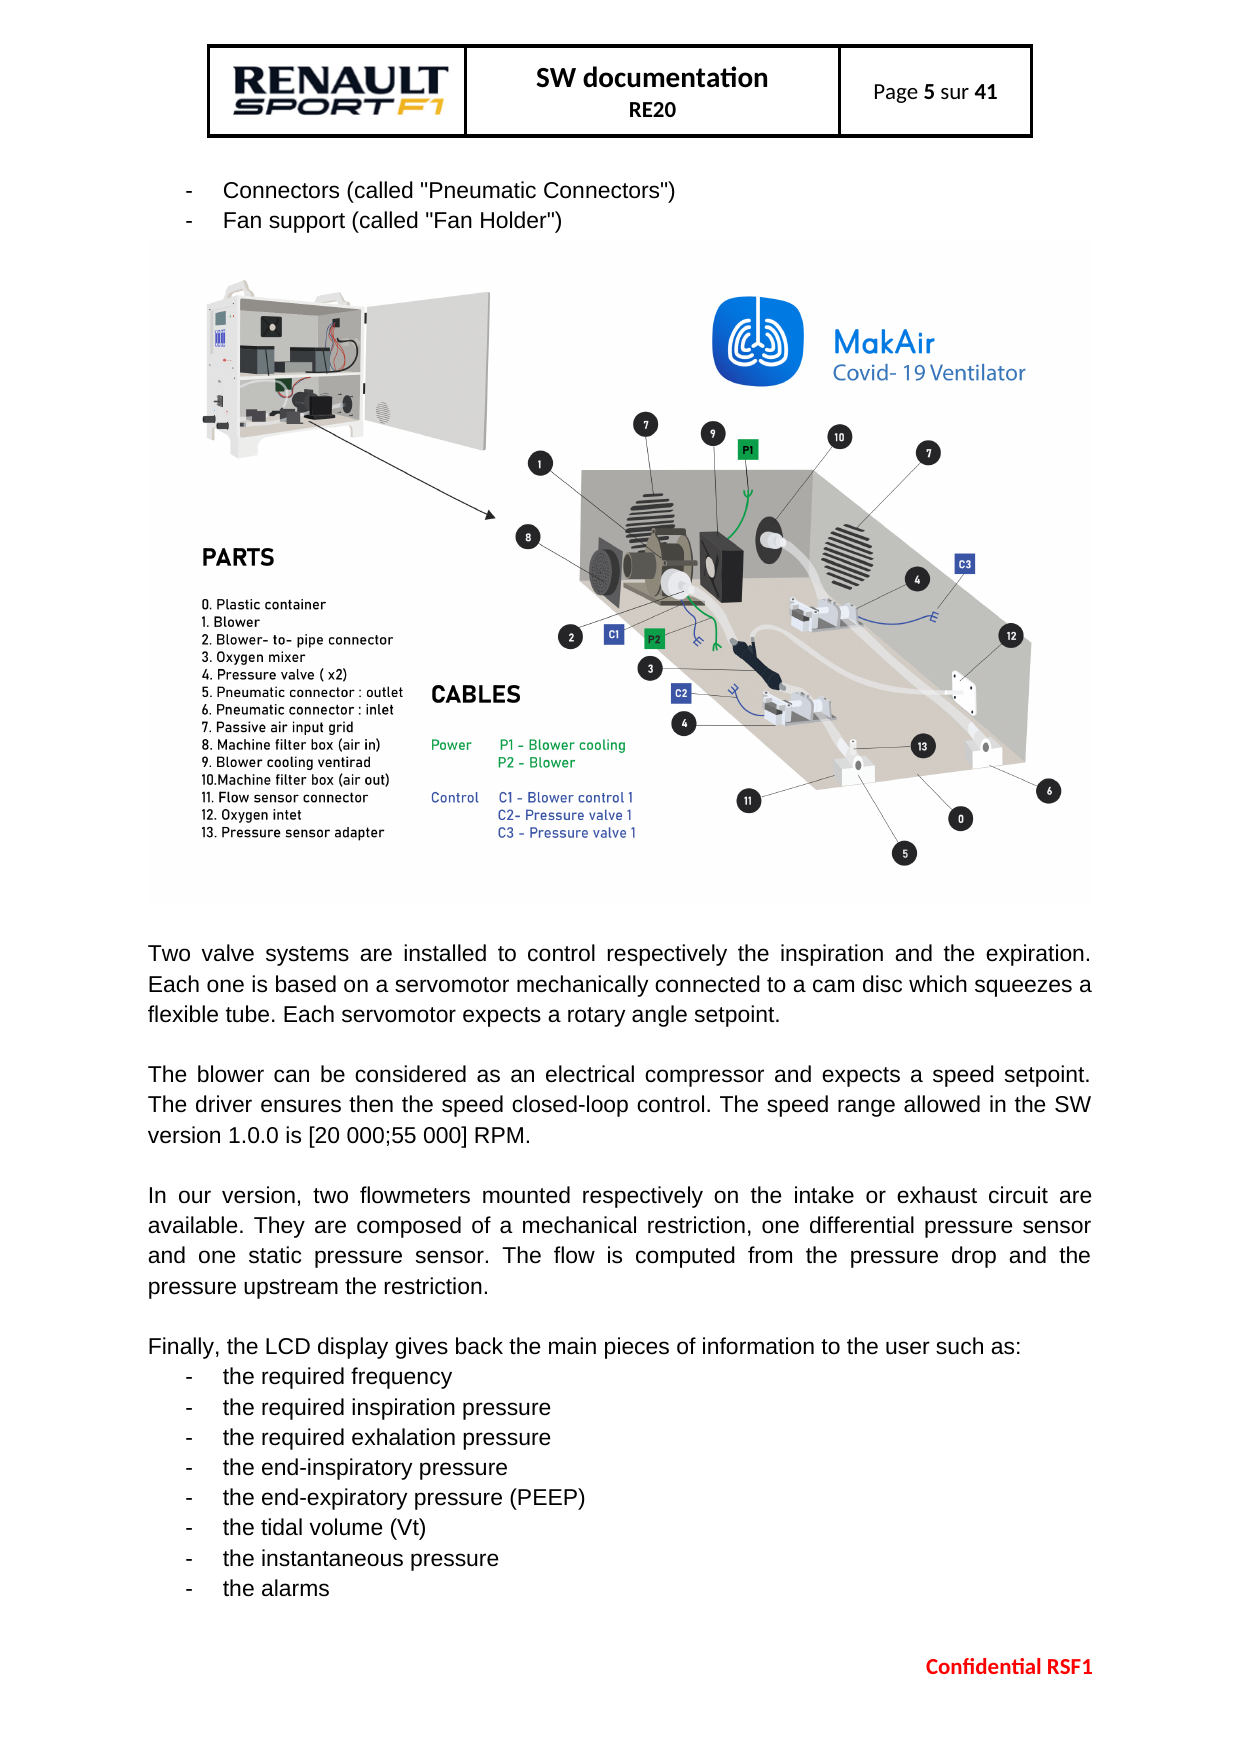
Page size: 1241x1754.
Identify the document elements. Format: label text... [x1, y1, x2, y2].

list the end-inspiratory pressure [185, 1454, 1093, 1480]
text Two valve systems are installed to control respectively the inspiration and the expiration. Each one is based on a servomotor mechanically connected to a cam disc which squeezes a flexible tube. Each servomotor expects a rotary angle setpoint. [148, 940, 1093, 1027]
text In our version, two flowmeters mounted respectively on the intake or exhaust circuit are available. They are composed of a mechanical restriction, one differential pressure sensor and one static pressure sensor. The flow is computed from the pressure drop and the pressure upstream the restriction. [148, 1182, 1093, 1299]
list the alarms [185, 1575, 1093, 1601]
list the tidal volume (Vt) [185, 1514, 1093, 1541]
text Finally, the LCD display gives back the main pieces of information to the user such as: [148, 1333, 1093, 1359]
list the end-expiratory pressure (PEEP) [185, 1484, 1093, 1510]
list Connectors (called "Pneumatic Connectors") [185, 177, 1093, 204]
text The blower can be considered as an electrical compressor and expects a speed setpoint. The driver ensures then the speed closed-loop control. The speed range allowed in the SW version 1.0.0 is [20 000;55 000] RPM. [148, 1061, 1093, 1148]
picture [220, 58, 455, 124]
list the required exhalation pressure [185, 1424, 1093, 1450]
list the instantaneous pressure [185, 1544, 1093, 1571]
list the required inspiration pressure [185, 1393, 1093, 1420]
list the required frequency [185, 1363, 1093, 1389]
picture [147, 237, 1093, 906]
list Fan support (called "Fan Holder") [185, 207, 1093, 234]
